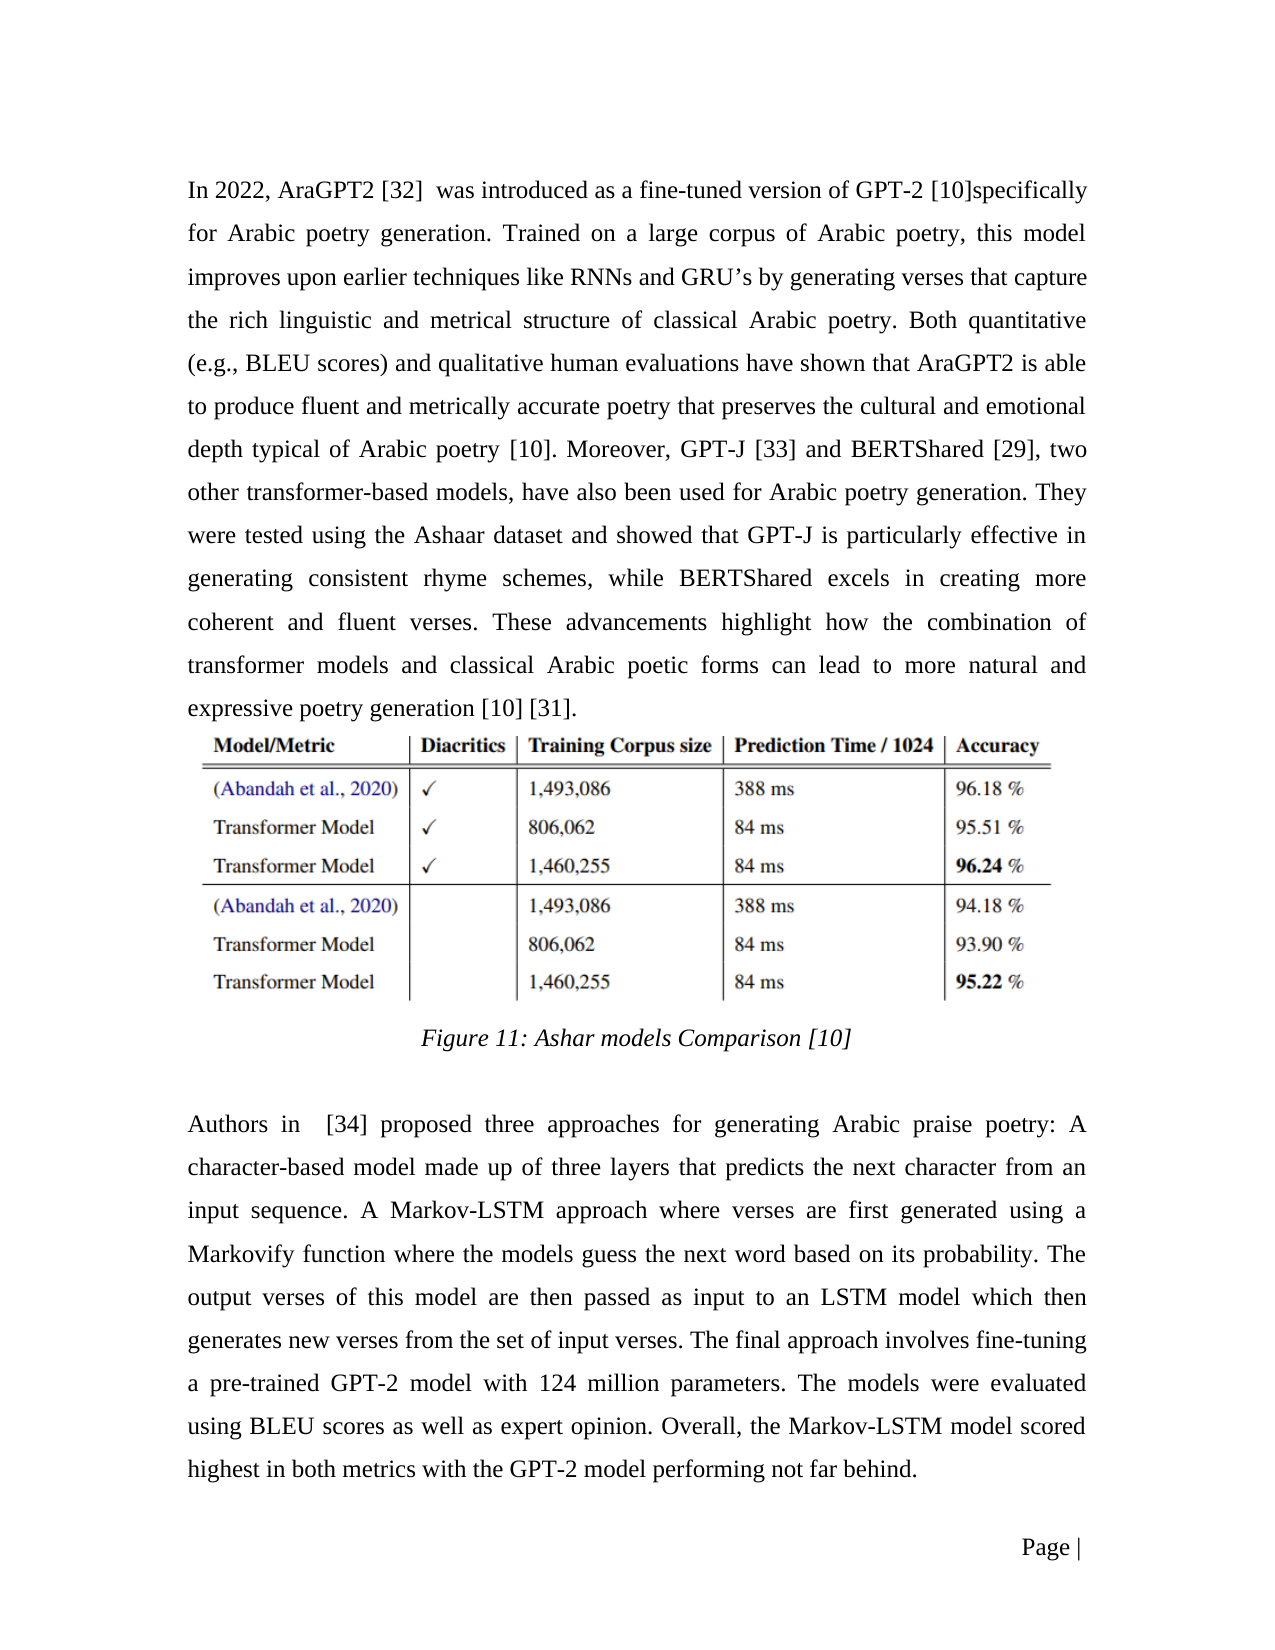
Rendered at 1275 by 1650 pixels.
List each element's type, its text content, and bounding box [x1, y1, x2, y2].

text Figure : Ashar models Comparison [187, 1023, 1087, 1052]
picture [187, 736, 1088, 1009]
text Authors in proposed three approaches for generating Arabic praise poetry: A character-based model made up of three layers that predicts the next character from an input sequence. A Markov-LSTM approach where verses are first generated using a Markovify function where the models guess the next word based on its probability. The output verses of this model are then passed as input to an LSTM model which then generates new verses from the set of input verses. The final approach involves fine-tuning a pre-trained GPT-2 model with 124 million parameters. The models were evaluated using BLEU scores as well as expert opinion. Overall, the Markov-LSTM model scored highest in both metrics with the GPT-2 model performing not far behind. [187, 1109, 1087, 1483]
text In 2022, AraGPT2 was introduced as a fine-tuned version of GPT-2 specifically for Arabic poetry generation. Trained on a large corpus of Arabic poetry, this model improves upon earlier techniques like RNNs and GRU’s by generating verses that capture the rich linguistic and metrical structure of classical Arabic poetry. Both quantitative (e.g., BLEU scores) and qualitative human evaluations have shown that AraGPT2 is able to produce fluent and metrically accurate poetry that preserves the cultural and emotional depth typical of Arabic poetry . Moreover, GPT-J and BERTShared , two other transformer-based models, have also been used for Arabic poetry generation. They were tested using the Ashaar dataset and showed that GPT-J is particularly effective in generating consistent rhyme schemes, while BERTShared excels in creating more coherent and fluent verses. These advancements highlight how the combination of transformer models and classical Arabic poetic forms can lead to more natural and expressive poetry generation . [187, 175, 1087, 722]
